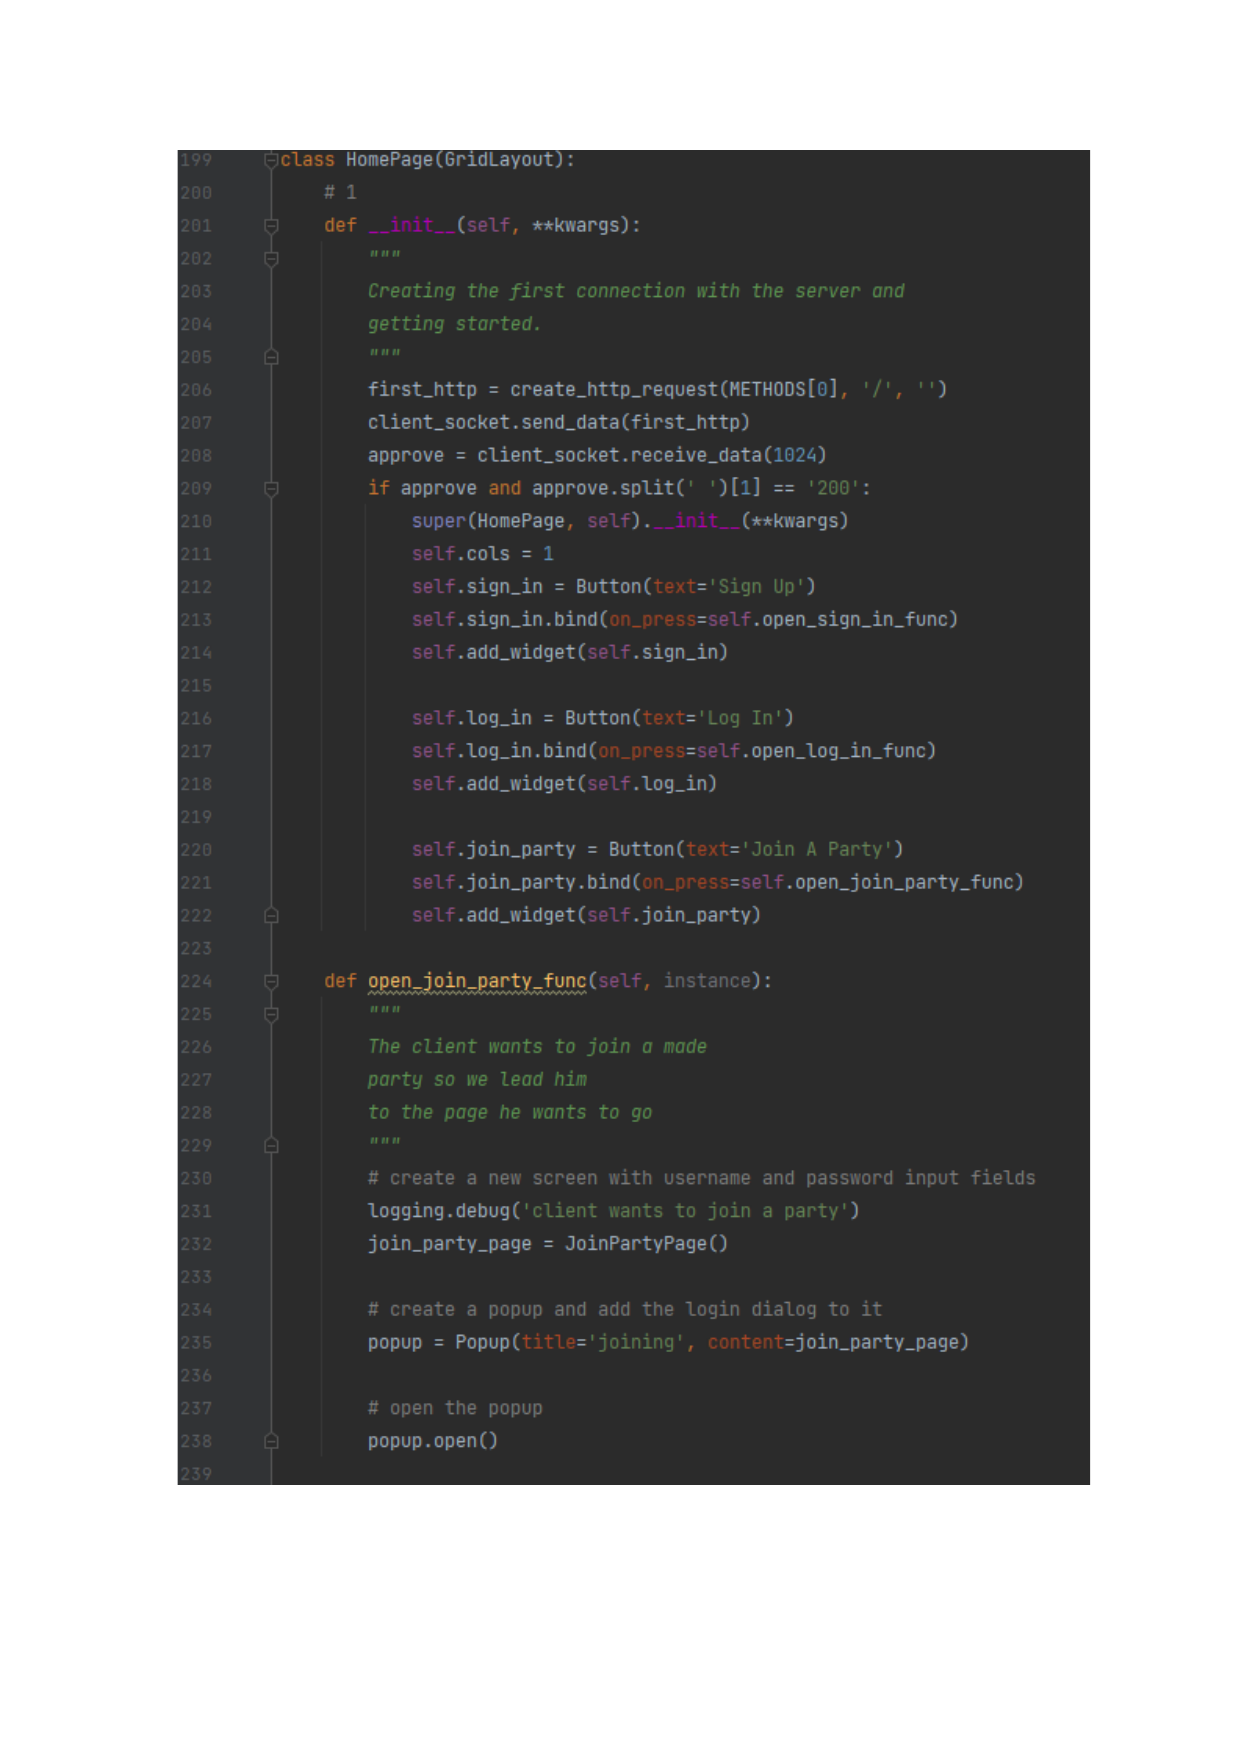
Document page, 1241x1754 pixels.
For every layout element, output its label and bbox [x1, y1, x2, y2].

picture [177, 150, 1091, 1485]
